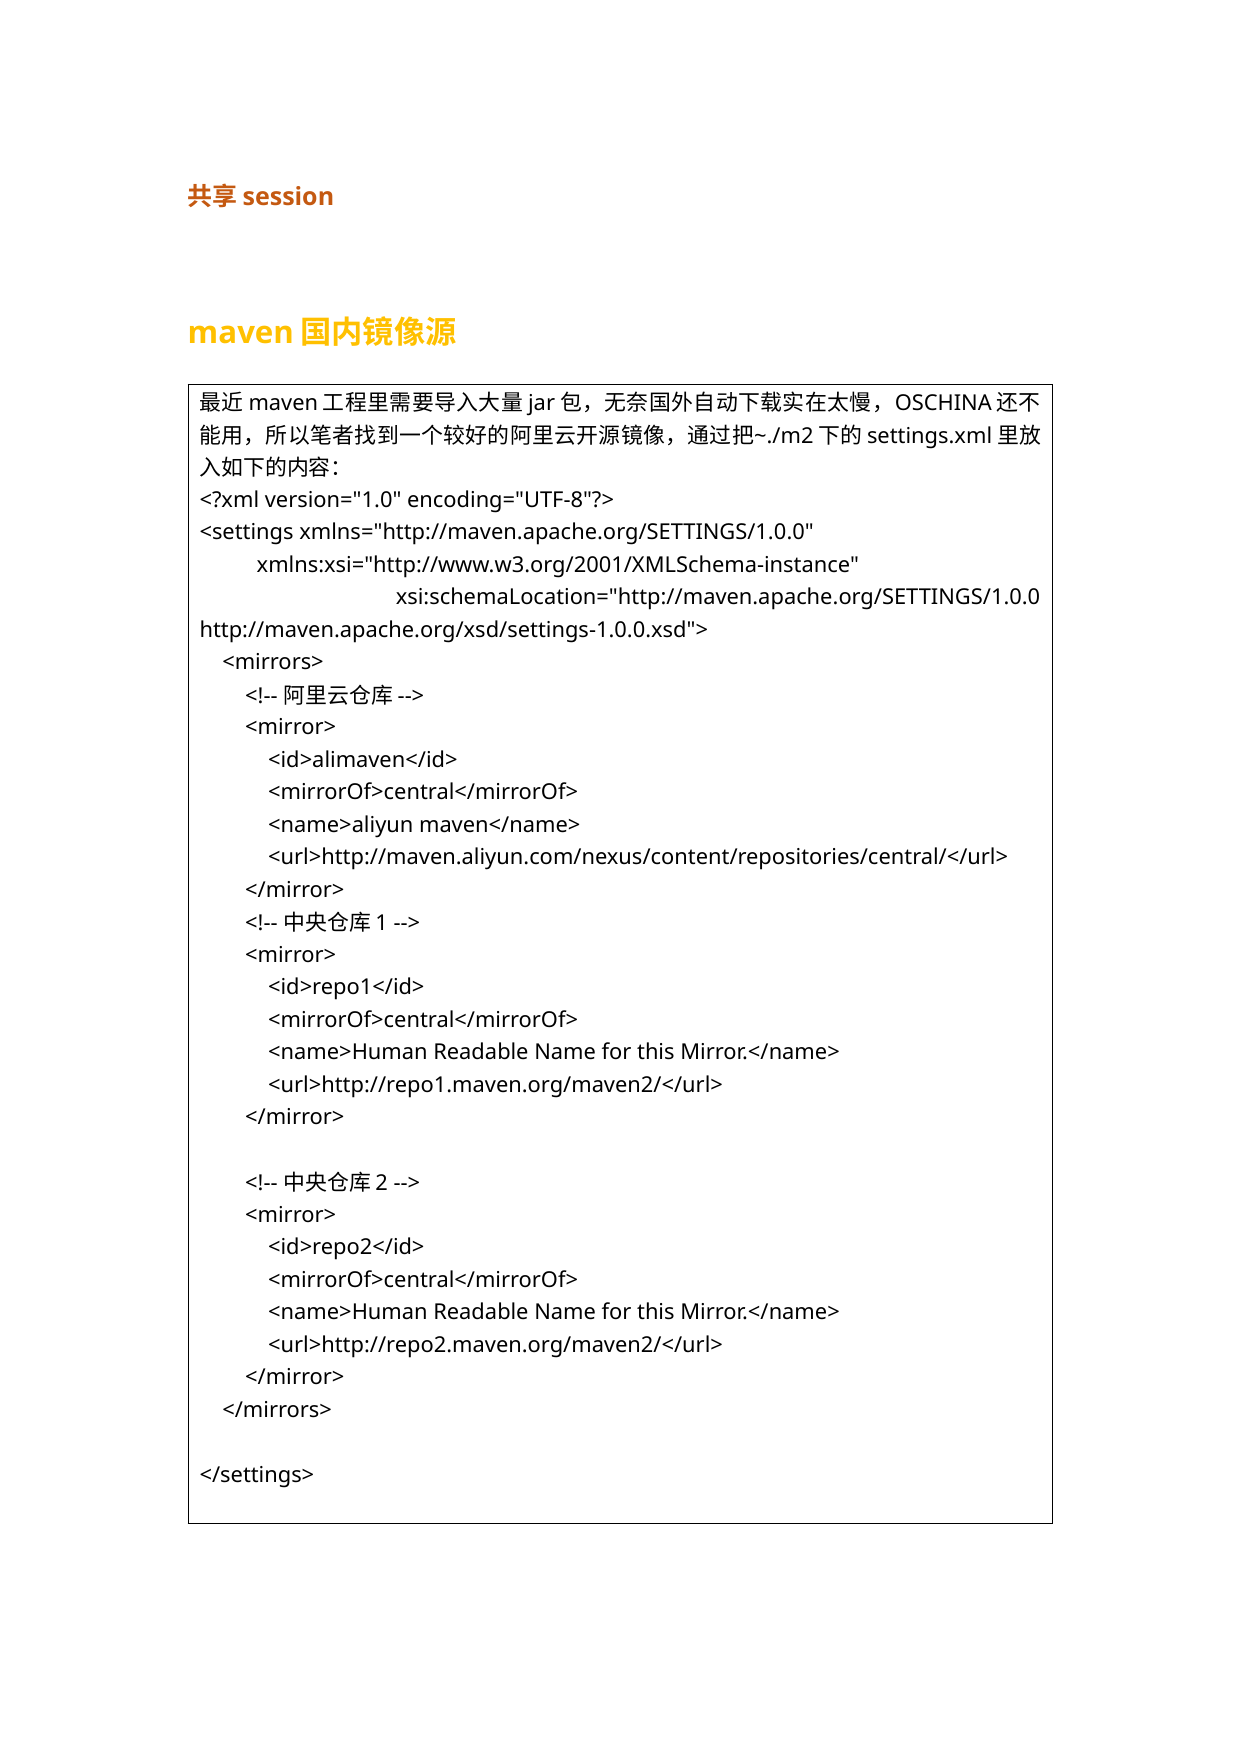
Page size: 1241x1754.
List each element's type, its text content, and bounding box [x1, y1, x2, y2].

table_header 最近maven工程里需要导入大量jar包，无奈国外自动下载实在太慢，OSCHINA还不能用，所以笔者找到一个较好的阿里云开源镜像，通过把~./m2下的settings.xml里放入如下的内容： <?xml version="1.0" encoding="UTF-8"?> <settings xmlns="http://maven.apache.org/SETTINGS/1.0.0" xmlns:xsi="http://www.w3.org/2001/XMLSchema-instance" xsi:schemaLocation="http://maven.apache.org/SETTINGS/1.0.0 http://maven.apache.org/xsd/settings-1.0.0.xsd"> <mirrors> <!-- 阿里云仓库 --> <mirror> <id>alimaven</id> <mirrorOf>central</mirrorOf> <name>aliyun maven</name> <url>http://maven.aliyun.com/nexus/content/repositories/central/</url> </mirror> <!-- 中央仓库1 --> <mirror> <id>repo1</id> <mirrorOf>central</mirrorOf> <name>Human Readable Name for this Mirror.</name> <url>http://repo1.maven.org/maven2/</url> </mirror> <!-- 中央仓库2 --> <mirror> <id>repo2</id> <mirrorOf>central</mirrorOf> <name>Human Readable Name for this Mirror.</name> <url>http://repo2.maven.org/maven2/</url> </mirror> </mirrors> </settings> [189, 385, 1052, 1522]
subtitle 共享session [187, 162, 1053, 227]
subtitle maven国内镜像源 [187, 297, 1053, 362]
